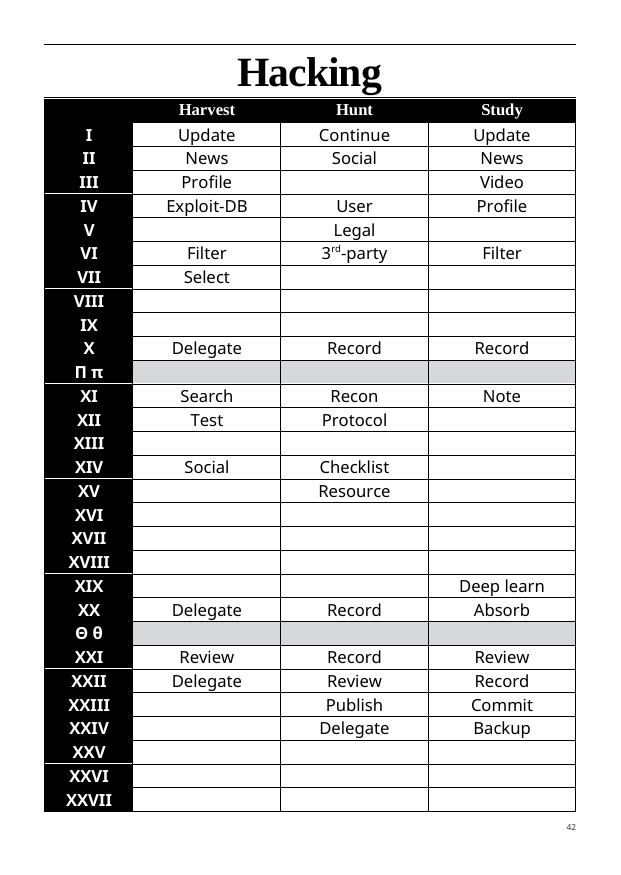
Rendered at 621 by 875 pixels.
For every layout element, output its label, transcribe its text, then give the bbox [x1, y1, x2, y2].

table_cell Deep learn [429, 575, 575, 597]
table_cell XV [45, 480, 132, 502]
table_cell XXIV [45, 717, 132, 740]
table_cell [429, 456, 575, 478]
table_cell Record [429, 670, 575, 692]
table_cell Social [281, 147, 428, 170]
table_cell Filter [429, 242, 575, 265]
table_cell 3rd-party [281, 242, 428, 265]
table_cell Θ θ [45, 622, 132, 645]
table_cell VII [45, 266, 132, 288]
table_cell Delegate [281, 717, 428, 740]
table_cell III [45, 171, 132, 193]
table_cell XIV [45, 456, 132, 478]
table_cell Recon [281, 385, 428, 407]
table_cell Review [429, 646, 575, 668]
table_cell [133, 527, 280, 550]
table_cell Update [133, 123, 280, 146]
table_header Harvest [133, 100, 280, 122]
table_cell [133, 551, 280, 573]
table_cell [133, 480, 280, 502]
table_cell [281, 527, 428, 550]
table_cell [281, 575, 428, 597]
table_cell Delegate [133, 598, 280, 621]
table_cell Resource [281, 480, 428, 502]
table_cell [133, 432, 280, 455]
table_cell XVIII [45, 551, 132, 573]
table_cell IV [45, 195, 132, 217]
table_cell Select [133, 266, 280, 288]
table_cell XIII [45, 432, 132, 455]
table_cell [133, 717, 280, 740]
table_cell Update [429, 123, 575, 146]
table_cell [133, 693, 280, 716]
table_cell [429, 408, 575, 431]
table_cell Record [429, 337, 575, 360]
table_cell [281, 622, 428, 645]
table_cell [429, 527, 575, 550]
table_cell Protocol [281, 408, 428, 431]
table_cell [429, 313, 575, 336]
table_cell Continue [281, 123, 428, 146]
table_cell [429, 741, 575, 763]
table_cell Review [133, 646, 280, 668]
table_cell XIX [45, 575, 132, 597]
table_cell [429, 480, 575, 502]
table_cell [281, 313, 428, 336]
table_cell [281, 503, 428, 526]
table_cell [133, 503, 280, 526]
table_cell Checklist [281, 456, 428, 478]
table_cell Delegate [133, 670, 280, 692]
table_cell VI [45, 242, 132, 265]
table_cell Profile [133, 171, 280, 193]
table_cell [281, 171, 428, 193]
table_cell [429, 432, 575, 455]
table_cell [429, 503, 575, 526]
table_cell [429, 361, 575, 383]
table_cell [429, 290, 575, 312]
table_cell X [45, 337, 132, 360]
table_cell [281, 741, 428, 763]
table_cell [429, 622, 575, 645]
table_cell XXI [45, 646, 132, 668]
table_cell [281, 551, 428, 573]
table_cell I [45, 123, 132, 146]
table_cell XXVI [45, 765, 132, 787]
table_cell Social [133, 456, 280, 478]
table_cell [281, 266, 428, 288]
table_cell XX [45, 598, 132, 621]
table_cell [429, 218, 575, 241]
table_cell Π π [45, 361, 132, 383]
table_cell Delegate [133, 337, 280, 360]
table_cell XXV [45, 741, 132, 763]
table_cell Commit [429, 693, 575, 716]
table_cell [133, 313, 280, 336]
table_cell [429, 551, 575, 573]
table_cell [133, 361, 280, 383]
table_cell XI [45, 385, 132, 407]
table_cell Profile [429, 195, 575, 217]
table_cell XII [45, 408, 132, 431]
table_cell [281, 788, 428, 811]
table_cell Filter [133, 242, 280, 265]
table_cell [429, 788, 575, 811]
table_cell XXIII [45, 693, 132, 716]
table_cell Test [133, 408, 280, 431]
table_cell [429, 266, 575, 288]
table_cell XXII [45, 670, 132, 692]
table_cell Exploit-DB [133, 195, 280, 217]
table_cell Search [133, 385, 280, 407]
table_cell [133, 741, 280, 763]
table_header Hunt [281, 100, 428, 122]
table_cell VIII [45, 290, 132, 312]
table_cell User [281, 195, 428, 217]
table_cell Publish [281, 693, 428, 716]
table_cell [133, 765, 280, 787]
table_header Study [429, 100, 575, 122]
table_cell IX [45, 313, 132, 336]
table_cell II [45, 147, 132, 170]
table_cell V [45, 218, 132, 241]
table_cell Backup [429, 717, 575, 740]
table_cell [133, 788, 280, 811]
table_cell [133, 575, 280, 597]
subtitle Hacking [44, 45, 576, 97]
table_cell XVI [45, 503, 132, 526]
table_cell News [429, 147, 575, 170]
table_cell Note [429, 385, 575, 407]
table_cell Video [429, 171, 575, 193]
table_cell News [133, 147, 280, 170]
table_cell Record [281, 598, 428, 621]
table_cell [133, 622, 280, 645]
table_cell Legal [281, 218, 428, 241]
table_cell [429, 765, 575, 787]
table_cell [133, 218, 280, 241]
table_cell Review [281, 670, 428, 692]
table_cell Record [281, 646, 428, 668]
table_cell XVII [45, 527, 132, 550]
table_header [45, 100, 132, 122]
table_cell [281, 765, 428, 787]
table_cell [281, 432, 428, 455]
table_cell Absorb [429, 598, 575, 621]
table_cell [281, 361, 428, 383]
table_cell XXVII [45, 788, 132, 811]
table_cell [133, 290, 280, 312]
table_cell Record [281, 337, 428, 360]
table_cell [281, 290, 428, 312]
